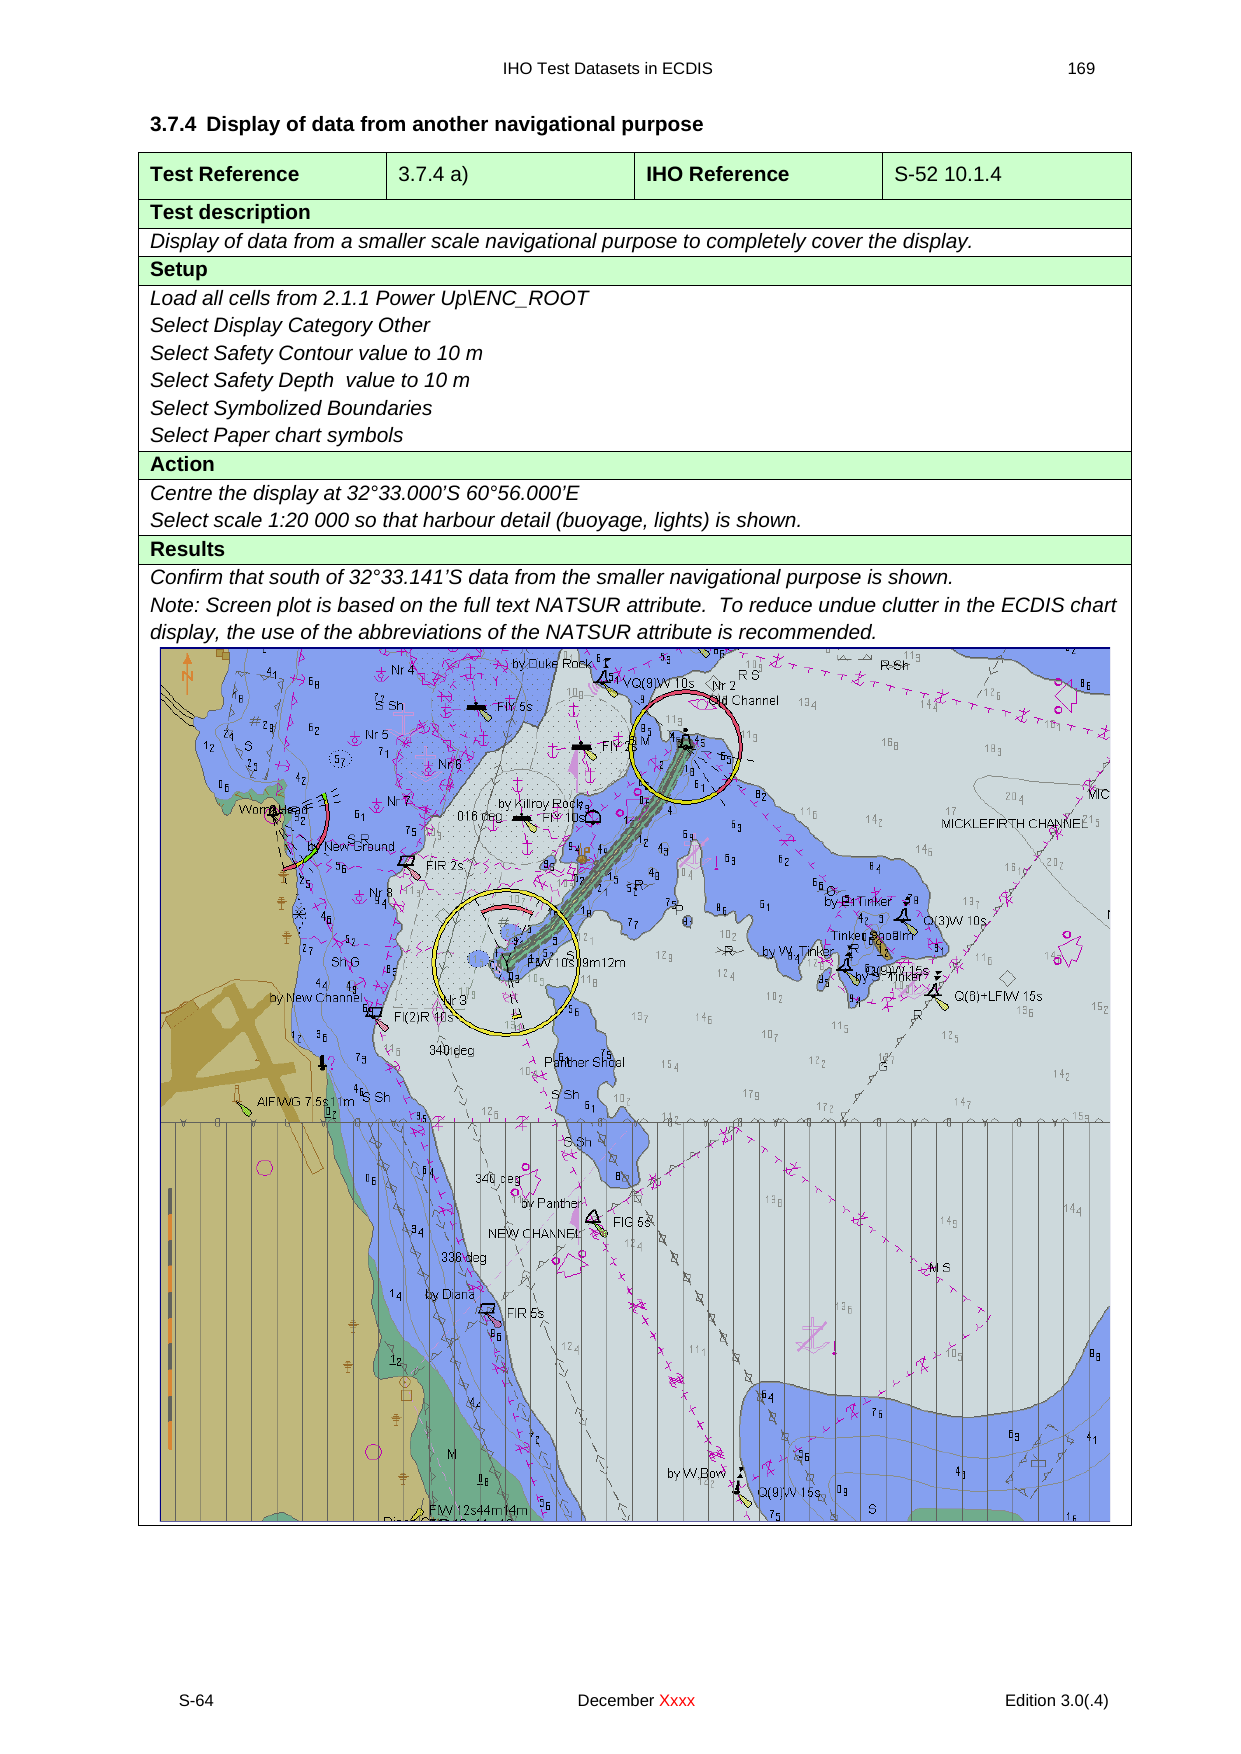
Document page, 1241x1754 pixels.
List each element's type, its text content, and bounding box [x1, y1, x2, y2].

picture [159, 647, 1111, 1522]
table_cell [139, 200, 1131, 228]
subtitle Display of data from another navigational purpose [150, 112, 1137, 136]
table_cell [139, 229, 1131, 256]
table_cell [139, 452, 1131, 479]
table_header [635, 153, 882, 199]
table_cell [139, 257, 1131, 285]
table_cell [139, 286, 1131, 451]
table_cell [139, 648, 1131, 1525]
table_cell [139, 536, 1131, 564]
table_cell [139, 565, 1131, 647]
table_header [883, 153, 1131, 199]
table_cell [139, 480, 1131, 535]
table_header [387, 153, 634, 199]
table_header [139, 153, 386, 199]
